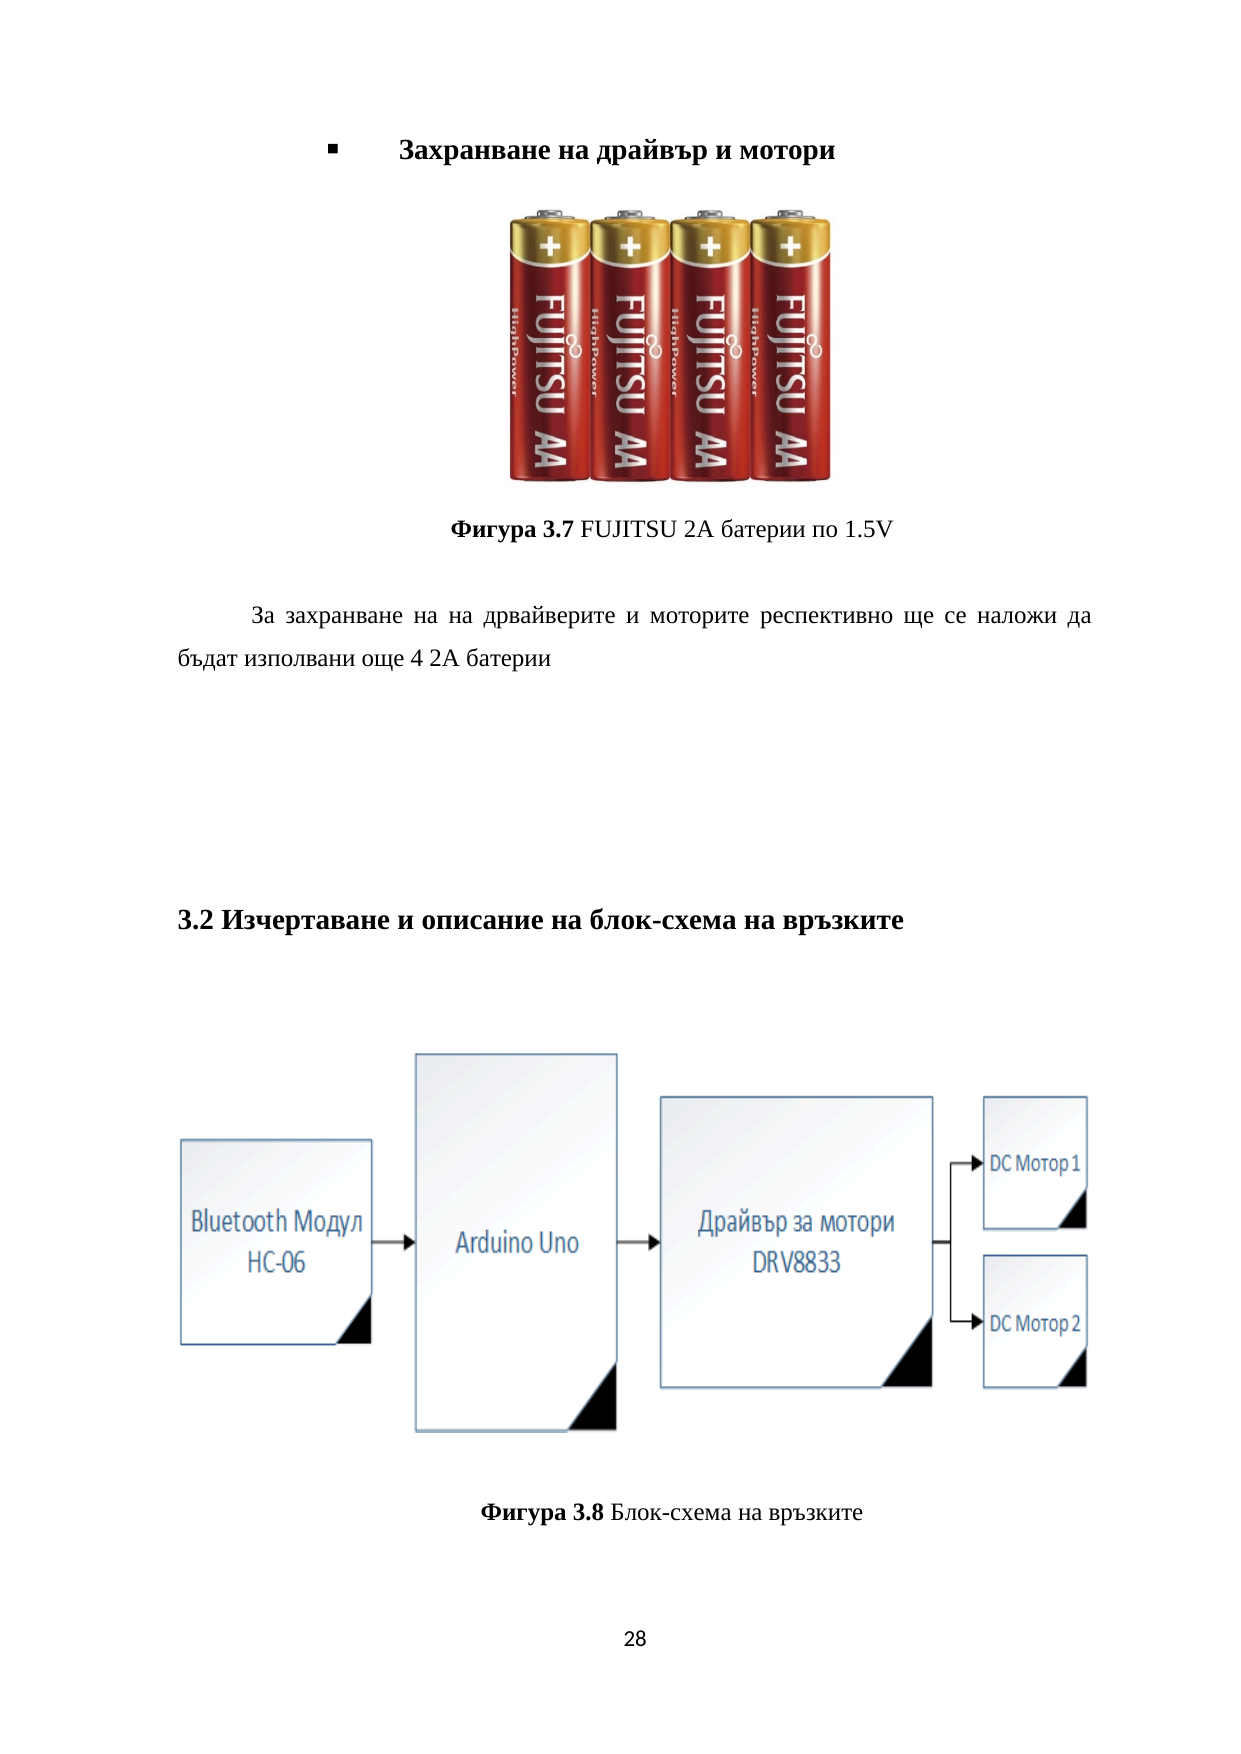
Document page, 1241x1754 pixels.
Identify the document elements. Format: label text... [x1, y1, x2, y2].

text Фигура 3.8 Блок-схема на връзките [177, 1497, 1092, 1526]
text 3.2 Изчертаване и описание на блок-схема на връзките [177, 902, 1092, 936]
list Захранване на драйвър и мотори [252, 132, 1092, 165]
picture [504, 182, 839, 500]
text Фигура 3.7 FUJITSU 2A батерии по 1.5V [177, 514, 1092, 543]
text За захранване на на дрвайверите и моторите респективно ще се наложи да бъдат изполвани още 4 2А батерии [177, 600, 1092, 672]
picture [178, 1053, 1092, 1433]
